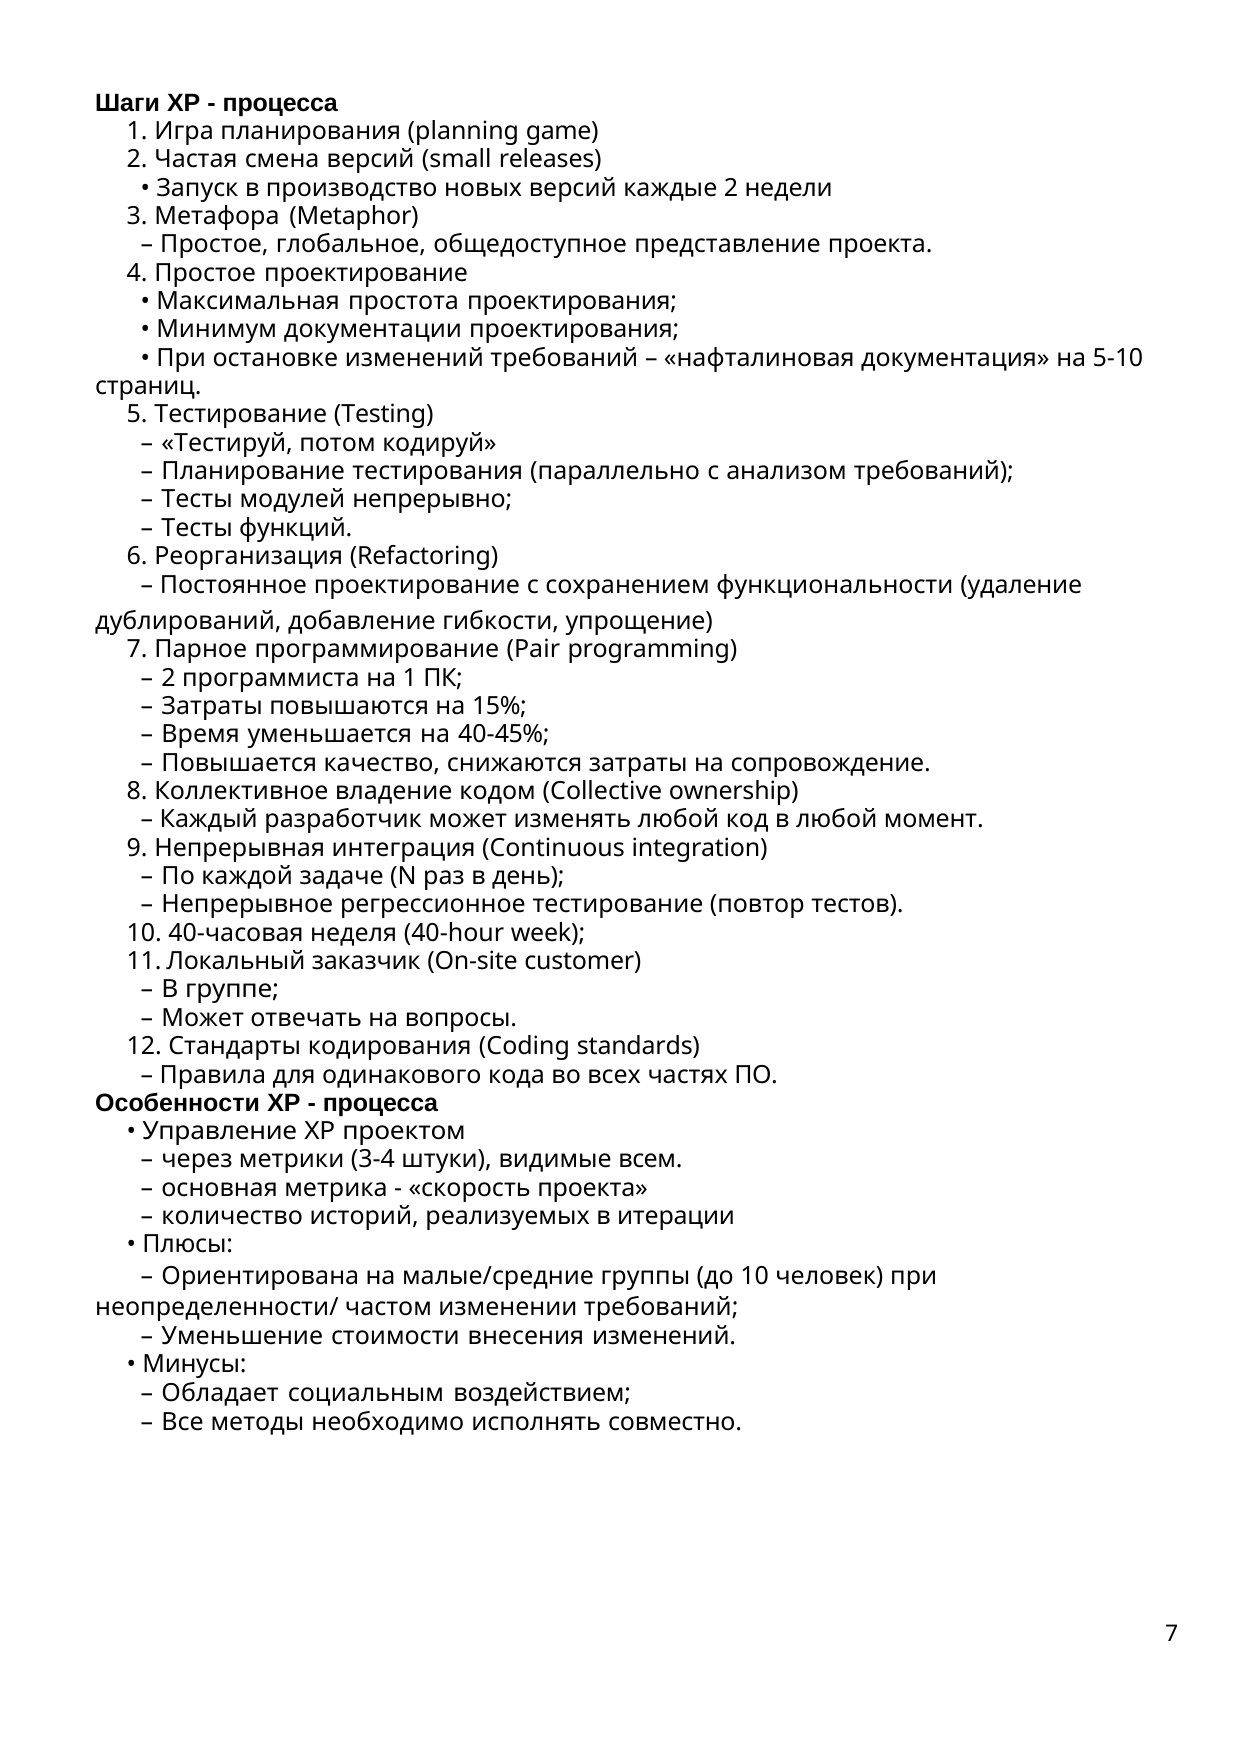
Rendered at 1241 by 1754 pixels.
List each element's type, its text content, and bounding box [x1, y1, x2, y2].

list 2 программиста на 1 ПК; [140, 663, 1178, 692]
list Непрерывная интеграция (Continuous integration) [126, 833, 1178, 862]
list По каждой задаче (N раз в день); [140, 862, 1178, 890]
list Тесты функций. [140, 513, 1178, 542]
list Ориентирована на малые/средние группы (до 10 человек) при неопределенности/ частом изменении требований; [95, 1259, 1121, 1322]
text дублирований, добавление гибкости, упрощение) [95, 606, 1178, 635]
list количество историй, реализуемых в итерации [140, 1202, 1178, 1230]
list В группе; [140, 975, 1178, 1003]
list Парное программирование (Pair programming) [126, 635, 1178, 663]
list Минимум документации проектирования; [140, 315, 1178, 343]
list Все методы необходимо исполнять совместно. [140, 1407, 1178, 1436]
text – Постоянное проектирование с сохранением функциональности (удаление [140, 570, 1178, 599]
text Особенности XP - процесса [95, 1089, 1178, 1117]
list Коллективное владение кодом (Collective ownership) [126, 777, 1178, 805]
text страниц. [95, 372, 1178, 400]
list Может отвечать на вопросы. [140, 1003, 1178, 1032]
list Реорганизация (Refactoring) [126, 542, 1178, 570]
list Тестирование (Testing) [126, 400, 1178, 428]
list «Тестируй, потом кодируй» [140, 428, 1178, 457]
list Минусы: [126, 1350, 1178, 1378]
list основная метрика - «скорость проекта» [140, 1173, 1178, 1202]
list Обладает социальным воздействием; [140, 1378, 1178, 1407]
list Метафора (Metaphor) [126, 202, 1178, 230]
list Стандарты кодирования (Coding standards) [126, 1032, 1178, 1060]
text Шаги XP - процесса [95, 89, 1178, 117]
list Максимальная простота проектирования; [140, 287, 1178, 315]
list Тесты модулей непрерывно; [140, 485, 1178, 513]
list При остановке изменений требований – «нафталиновая документация» на 5-10 [140, 343, 1178, 372]
list Запуск в производство новых версий каждые 2 недели [140, 173, 1178, 202]
list Простое проектирование [126, 258, 1178, 287]
list Затраты повышаются на 15%; [140, 692, 1178, 720]
list Непрерывное регрессионное тестирование (повтор тестов). [140, 890, 1178, 918]
list Локальный заказчик (On-site customer) [126, 947, 1178, 975]
text – Правила для одинакового кода во всех частях ПО. [140, 1060, 1178, 1089]
text – Каждый разработчик может изменять любой код в любой момент. [140, 805, 1178, 833]
list Игра планирования (planning game) [126, 117, 1178, 145]
list через метрики (3-4 штуки), видимые всем. [140, 1145, 1178, 1173]
list Частая смена версий (small releases) [126, 145, 1178, 173]
list Планирование тестирования (параллельно с анализом требований); [140, 457, 1178, 485]
list Плюсы: [126, 1230, 1178, 1258]
list Повышается качество, снижаются затраты на сопровождение. [140, 748, 1178, 777]
list Уменьшение стоимости внесения изменений. [140, 1322, 1178, 1350]
list Время уменьшается на 40-45%; [140, 720, 1178, 748]
text – Простое, глобальное, общедоступное представление проекта. [140, 230, 1178, 258]
list Управление XP проектом [126, 1117, 1178, 1145]
list 40-часовая неделя (40-hour week); [126, 918, 1178, 947]
